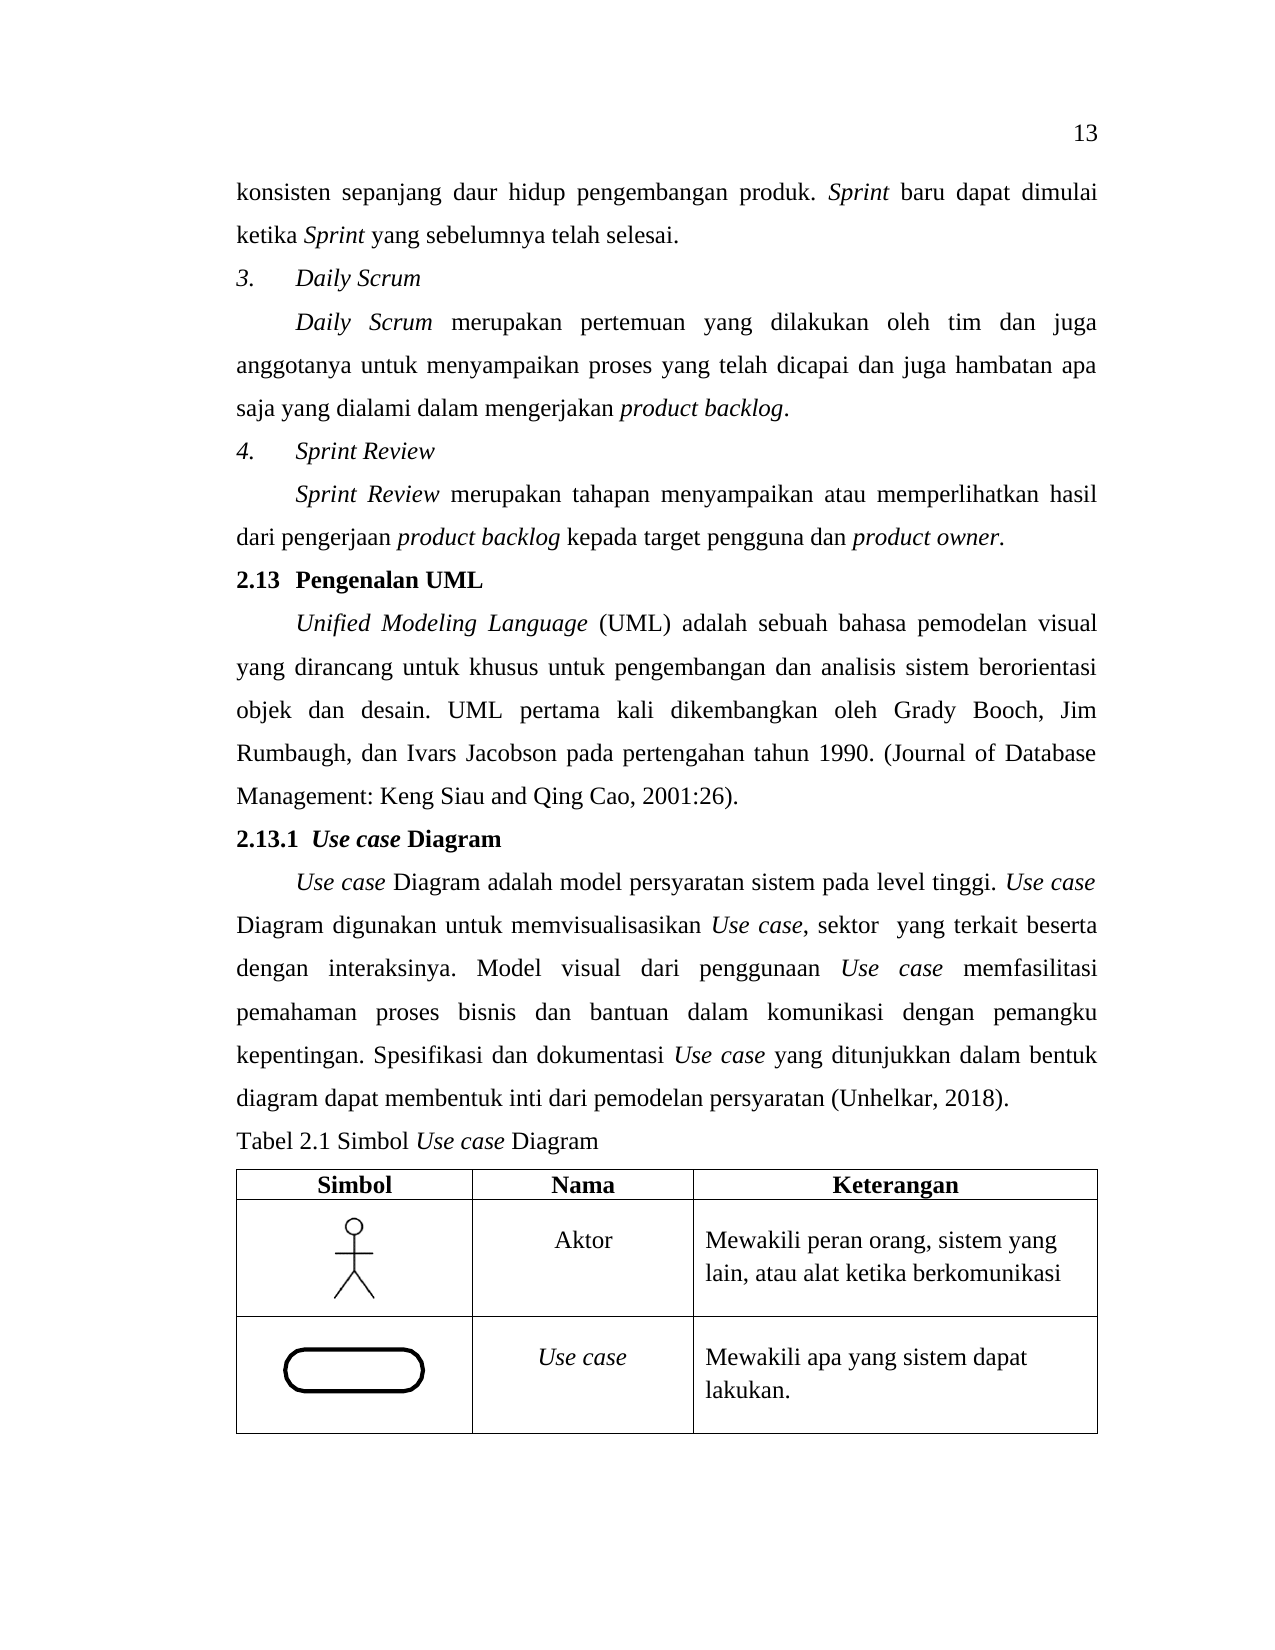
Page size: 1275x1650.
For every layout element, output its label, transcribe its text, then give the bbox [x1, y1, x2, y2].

list Daily Scrum [236, 263, 1098, 292]
text Use case Diagram adalah model persyaratan sistem pada level tinggi. Use case Diagram digunakan untuk memvisualisasikan Use case, sektor yang terkait beserta dengan interaksinya. Model visual dari penggunaan Use case memfasilitasi pemahaman proses bisnis dan bantuan dalam komunikasi dengan pemangku kepentingan. Spesifikasi dan dokumentasi Use case yang ditunjukkan dalam bentuk diagram dapat membentuk inti dari pemodelan persyaratan (Unhelkar, 2018). [236, 867, 1098, 1112]
list Sprint Review merupakan tahapan menyampaikan atau memperlihatkan hasil dari pengerjaan product backlog kepada target pengguna dan product owner. [236, 479, 1098, 551]
list Sprint Review [236, 436, 1098, 465]
table_header Nama [473, 1170, 693, 1199]
table_cell Aktor [473, 1200, 693, 1316]
table_header Keterangan [694, 1170, 1097, 1199]
table_cell Mewakili apa yang sistem dapat lakukan. [694, 1317, 1097, 1433]
picture [333, 1217, 375, 1299]
table_cell Use case [473, 1317, 693, 1433]
text Unified Modeling Language (UML) adalah sebuah bahasa pemodelan visual yang dirancang untuk khusus untuk pengembangan dan analisis sistem berorientasi objek dan desain. UML pertama kali dikembangkan oleh Grady Booch, Jim Rumbaugh, dan Ivars Jacobson pada pertengahan tahun 1990. (Journal of Database Management: Keng Siau and Qing Cao, 2001:26). [236, 608, 1098, 810]
table_cell [237, 1200, 472, 1316]
list Daily Scrum merupakan pertemuan yang dilakukan oleh tim dan juga anggotanya untuk menyampaikan proses yang telah dicapai dan juga hambatan apa saja yang dialami dalam mengerjakan product backlog. [236, 307, 1098, 422]
table_cell Mewakili peran orang, sistem yang lain, atau alat ketika berkomunikasi [694, 1200, 1097, 1316]
text Tabel 2.1 Simbol Use case Diagram [236, 1126, 1098, 1155]
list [236, 177, 1098, 249]
table_header Simbol [237, 1170, 472, 1199]
subtitle Use case Diagram [236, 824, 1098, 853]
table_cell [237, 1317, 472, 1433]
subtitle Pengenalan UML [236, 565, 1098, 594]
